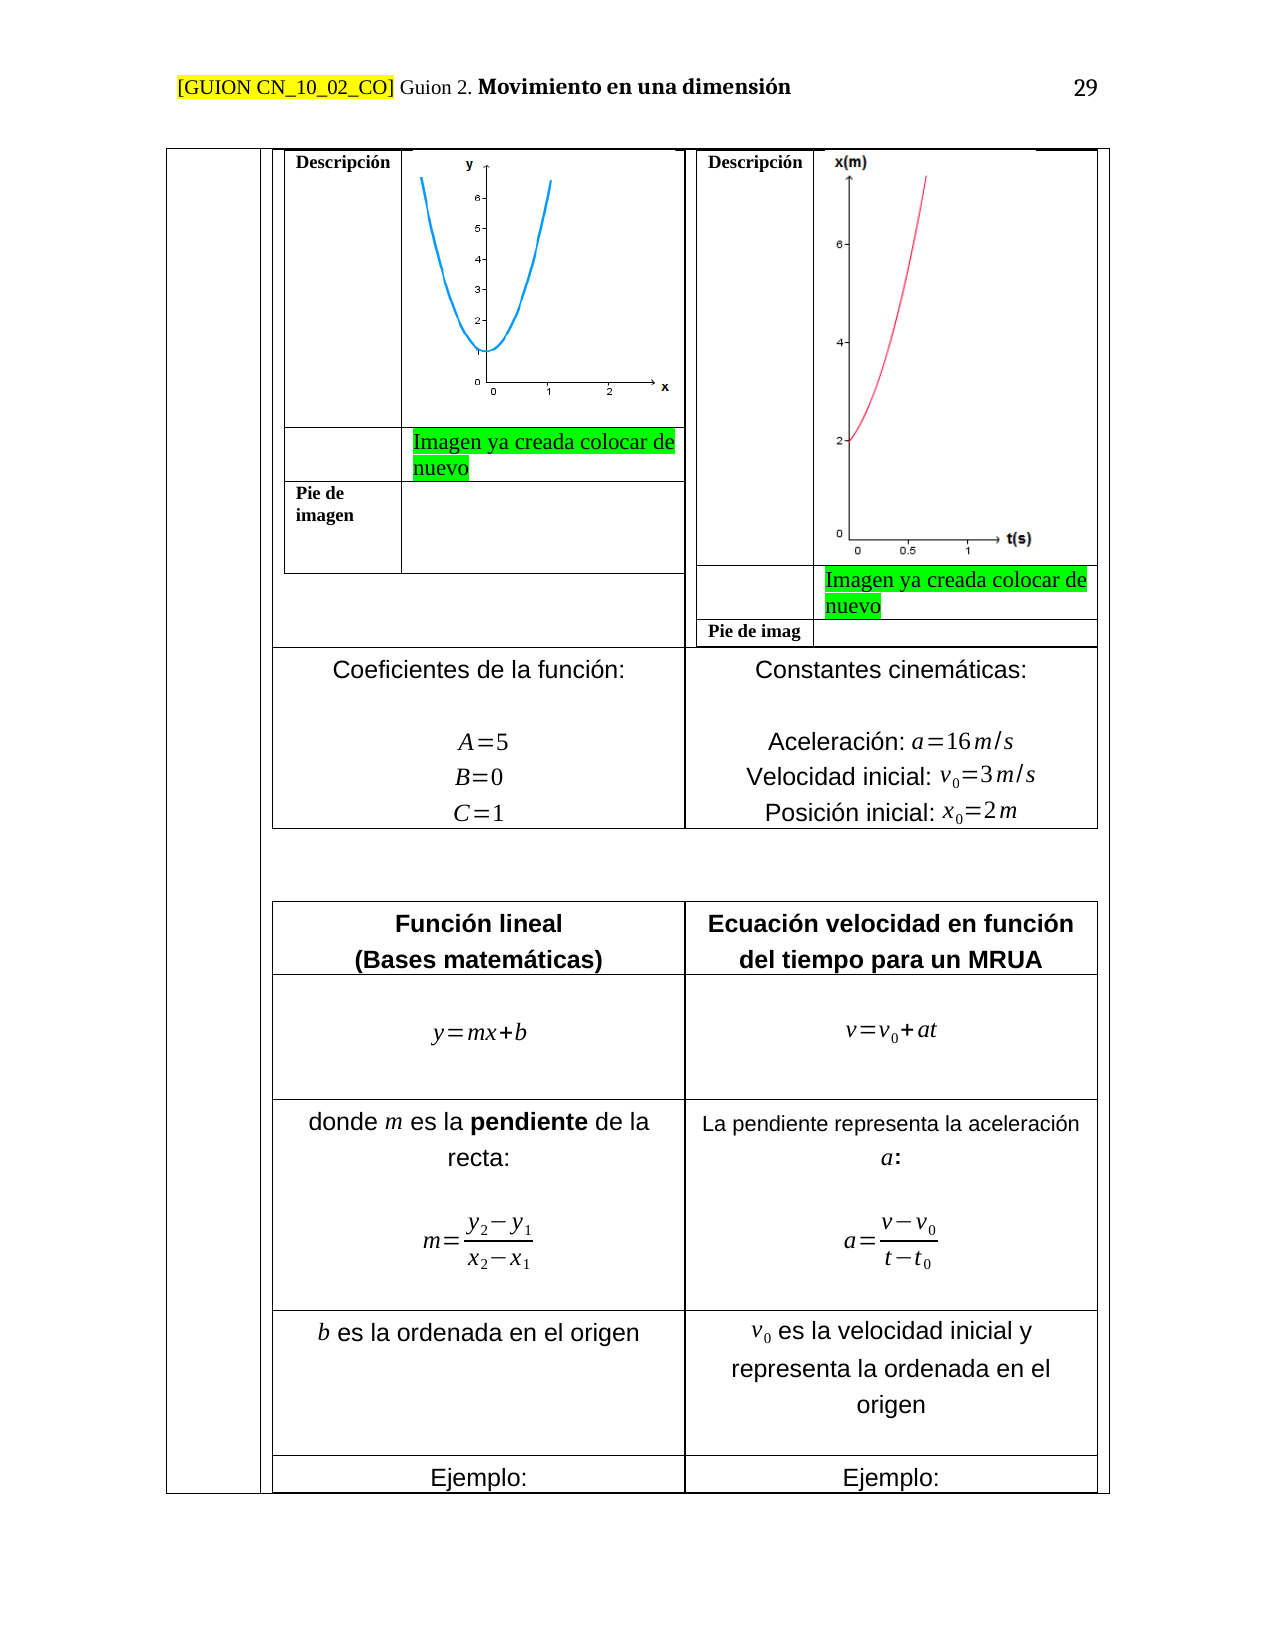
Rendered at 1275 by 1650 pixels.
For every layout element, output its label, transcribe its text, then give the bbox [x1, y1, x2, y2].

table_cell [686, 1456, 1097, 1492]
picture [412, 150, 676, 401]
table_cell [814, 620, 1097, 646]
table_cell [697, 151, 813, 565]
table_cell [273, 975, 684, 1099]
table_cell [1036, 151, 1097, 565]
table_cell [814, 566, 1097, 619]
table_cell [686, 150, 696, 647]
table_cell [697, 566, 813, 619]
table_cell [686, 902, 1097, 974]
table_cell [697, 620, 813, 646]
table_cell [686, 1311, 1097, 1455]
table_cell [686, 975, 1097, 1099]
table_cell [167, 149, 260, 1493]
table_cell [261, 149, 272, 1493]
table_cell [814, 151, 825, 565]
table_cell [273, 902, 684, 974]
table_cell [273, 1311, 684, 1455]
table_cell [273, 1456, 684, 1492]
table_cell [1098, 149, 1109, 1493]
picture [825, 150, 1036, 565]
